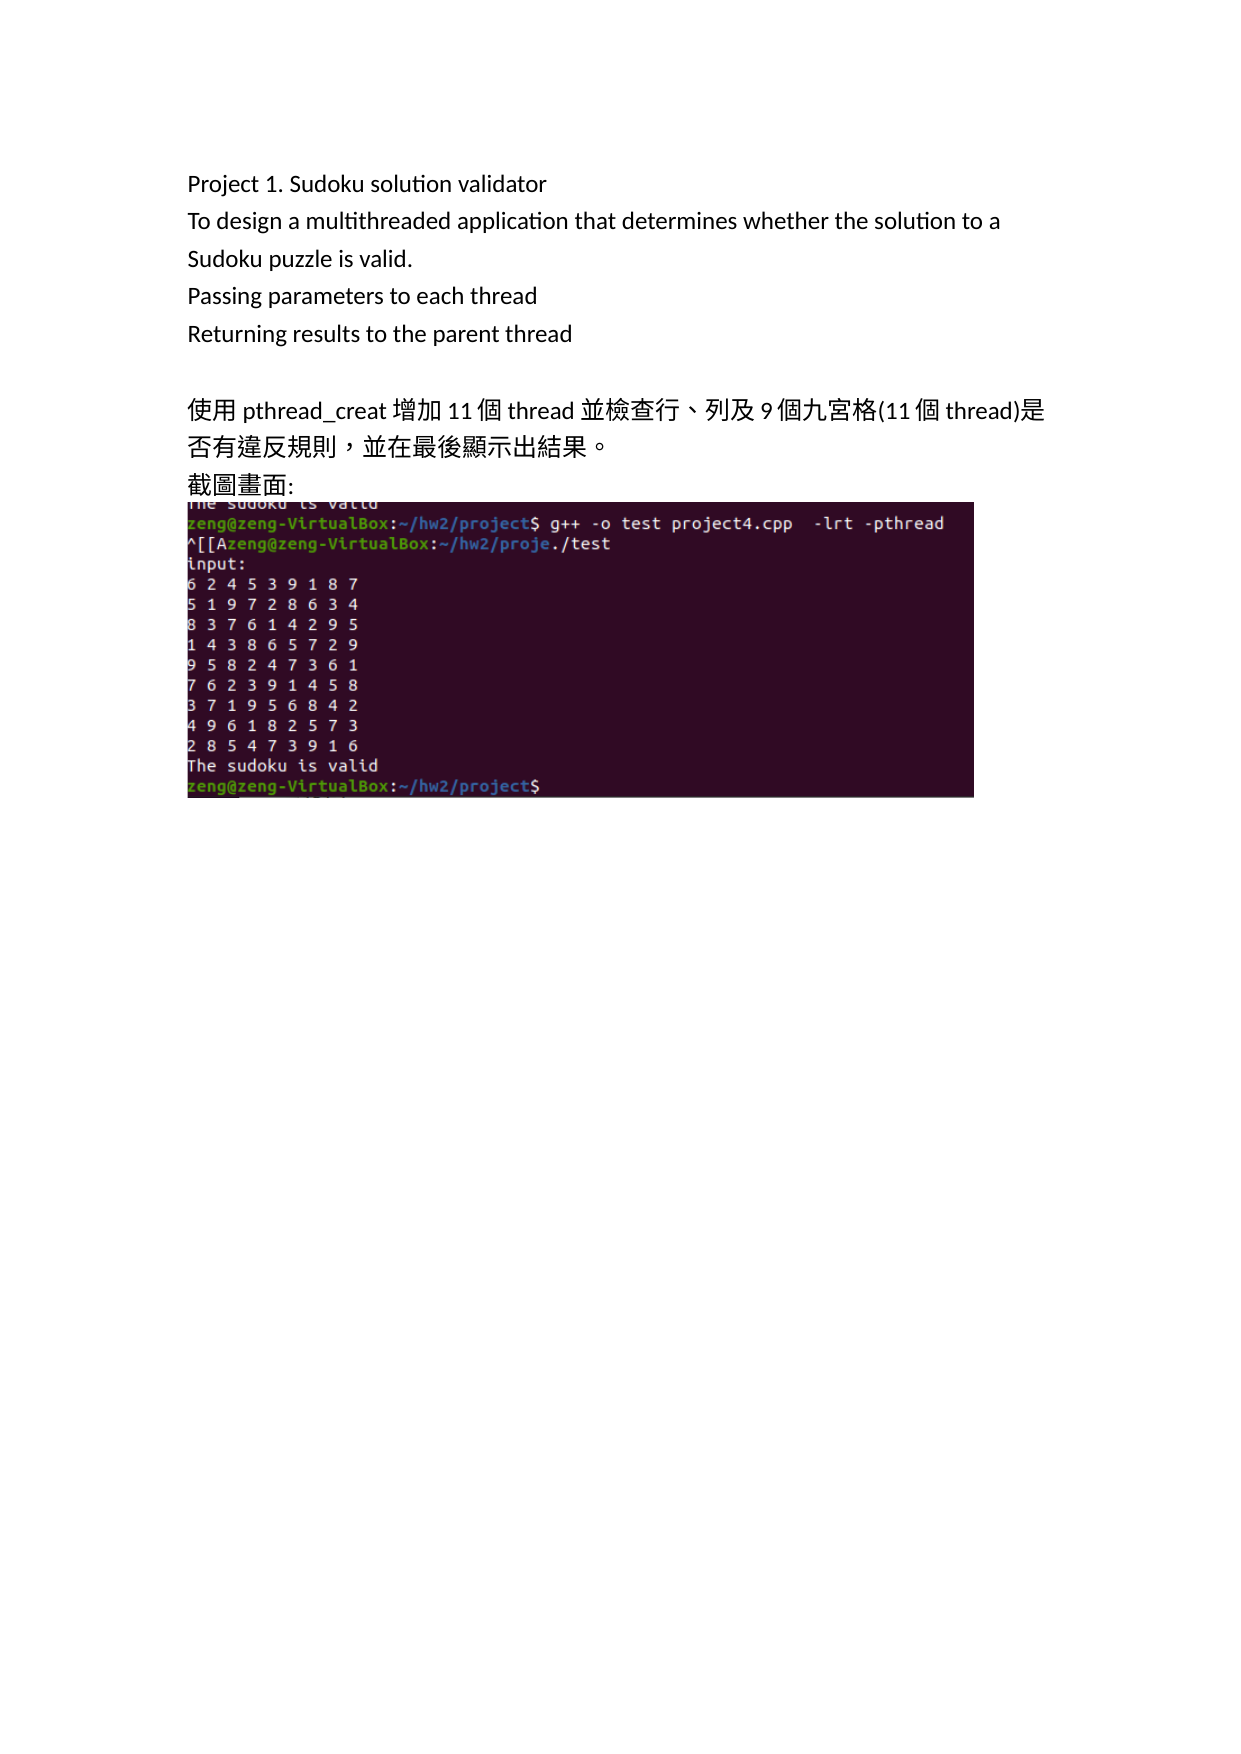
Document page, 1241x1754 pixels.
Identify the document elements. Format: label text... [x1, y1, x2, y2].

text Project 1. Sudoku solution validator [187, 164, 1053, 202]
text 使用pthread_creat增加11個thread並檢查行、列及9個九宮格(11個thread)是否有違反規則，並在最後顯示出結果。 [187, 389, 1053, 464]
text To design a multithreaded application that determines whether the solution to a Sudoku puzzle is valid. [187, 202, 1053, 277]
text 截圖畫面: [187, 464, 1053, 502]
text Passing parameters to each thread [187, 277, 1053, 314]
text Returning results to the parent thread [187, 314, 1053, 352]
picture [187, 502, 974, 798]
